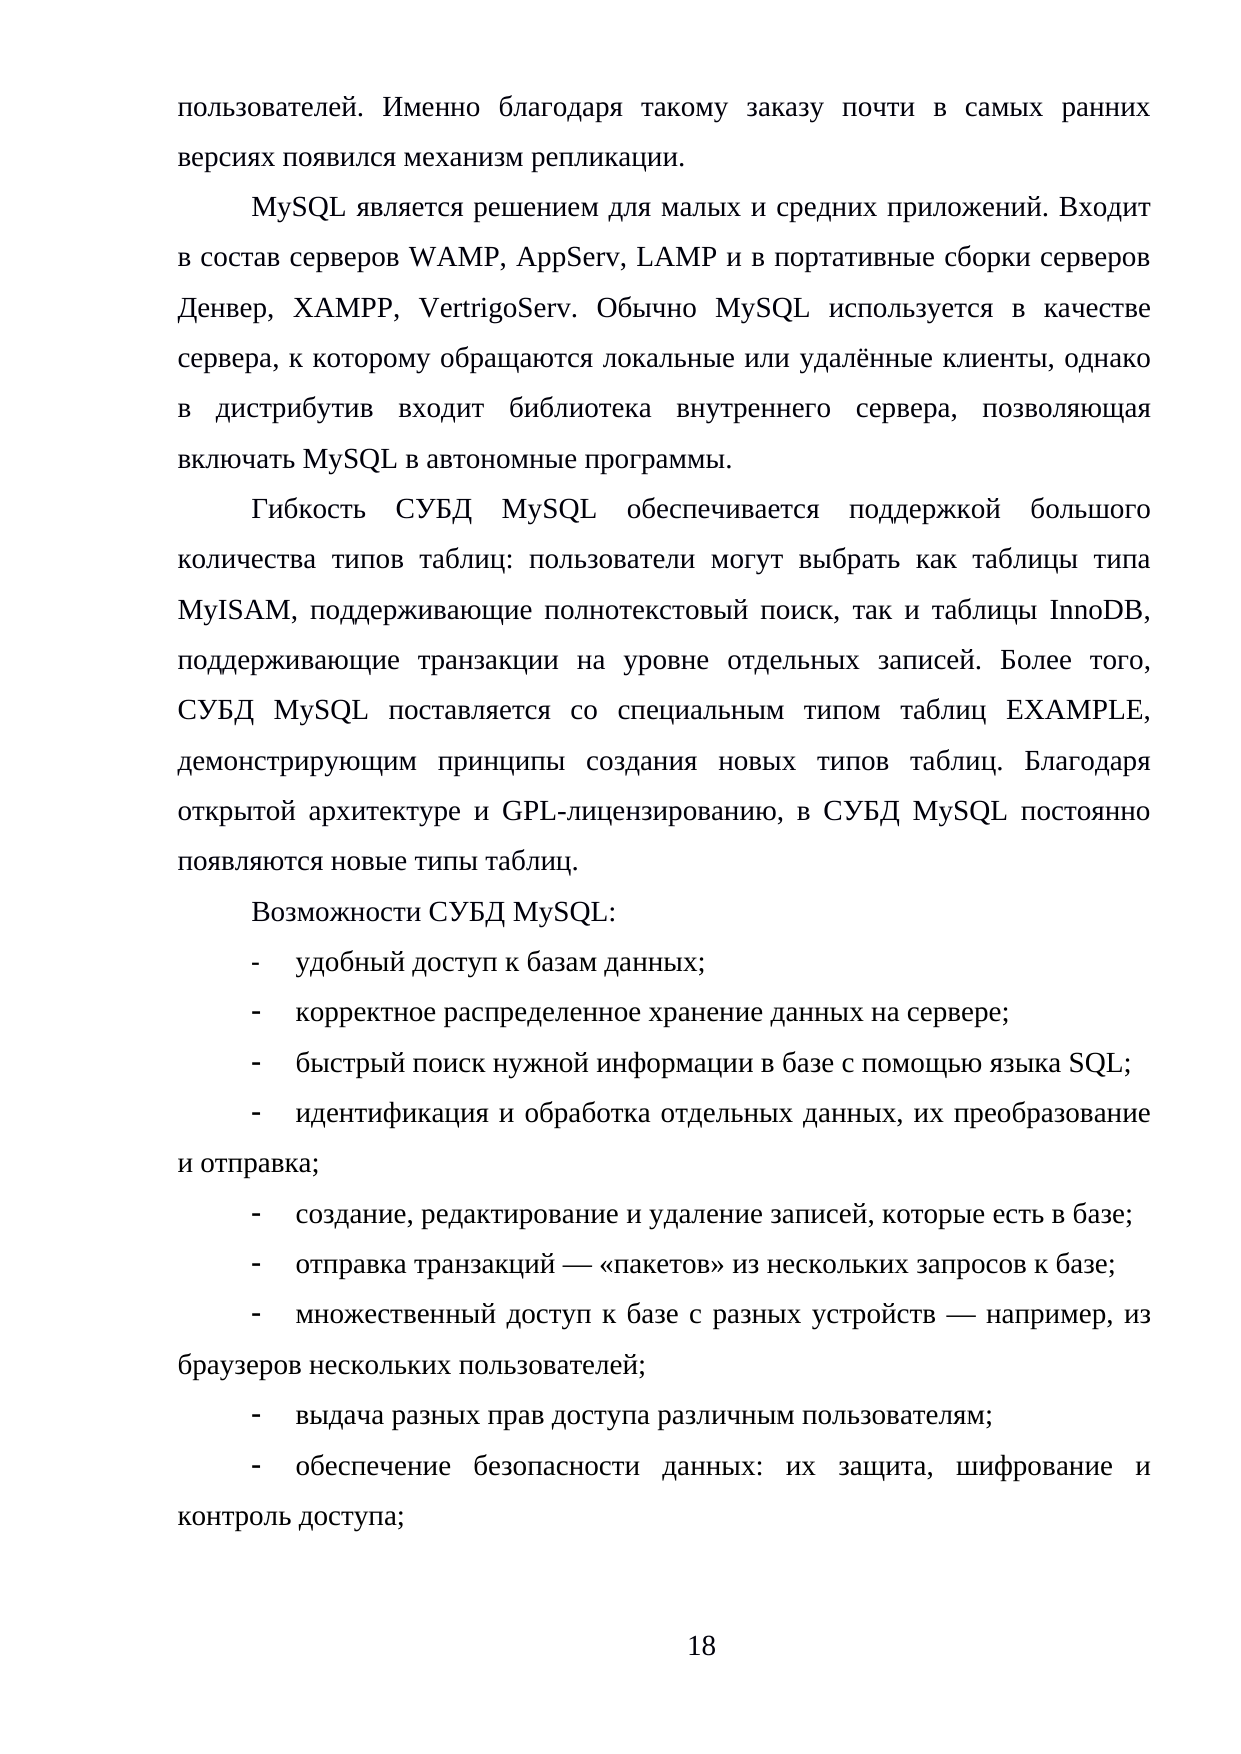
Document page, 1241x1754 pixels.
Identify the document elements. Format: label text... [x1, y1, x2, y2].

list удобный доступ к базам данных; [177, 944, 1152, 977]
text Возможности СУБД MySQL: [177, 894, 1152, 927]
list корректное распределенное хранение данных на сервере; [177, 994, 1152, 1028]
list быстрый поиск нужной информации в базе с помощью языка SQL; [177, 1045, 1152, 1078]
text MySQL является решением для малых и средних приложений. Входит в состав серверов WAMP, AppServ, LAMP и в портативные сборки серверов Денвер, XAMPP, VertrigoServ. Обычно MySQL используется в качестве сервера, к которому обращаются локальные или удалённые клиенты, однако в дистрибутив входит библиотека внутреннего сервера, позволяющая включать MySQL в автономные программы. [177, 189, 1152, 474]
list отправка транзакций — «пакетов» из нескольких запросов к базе; [177, 1246, 1152, 1280]
list идентификация и обработка отдельных данных, их преобразование и отправка; [177, 1095, 1152, 1179]
list множественный доступ к базе с разных устройств — например, из браузеров нескольких пользователей; [177, 1297, 1152, 1381]
list выдача разных прав доступа различным пользователям; [177, 1397, 1152, 1431]
list обеспечение безопасности данных: их защита, шифрование и контроль доступа; [177, 1448, 1152, 1532]
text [177, 89, 1152, 172]
list создание, редактирование и удаление записей, которые есть в базе; [177, 1196, 1152, 1229]
text Гибкость СУБД MySQL обеспечивается поддержкой большого количества типов таблиц: пользователи могут выбрать как таблицы типа MyISAM, поддерживающие полнотекстовый поиск, так и таблицы InnoDB, поддерживающие транзакции на уровне отдельных записей. Более того, СУБД MySQL поставляется со специальным типом таблиц EXAMPLE, демонстрирующим принципы создания новых типов таблиц. Благодаря открытой архитектуре и GPL-лицензированию, в СУБД MySQL постоянно появляются новые типы таблиц. [177, 491, 1152, 877]
